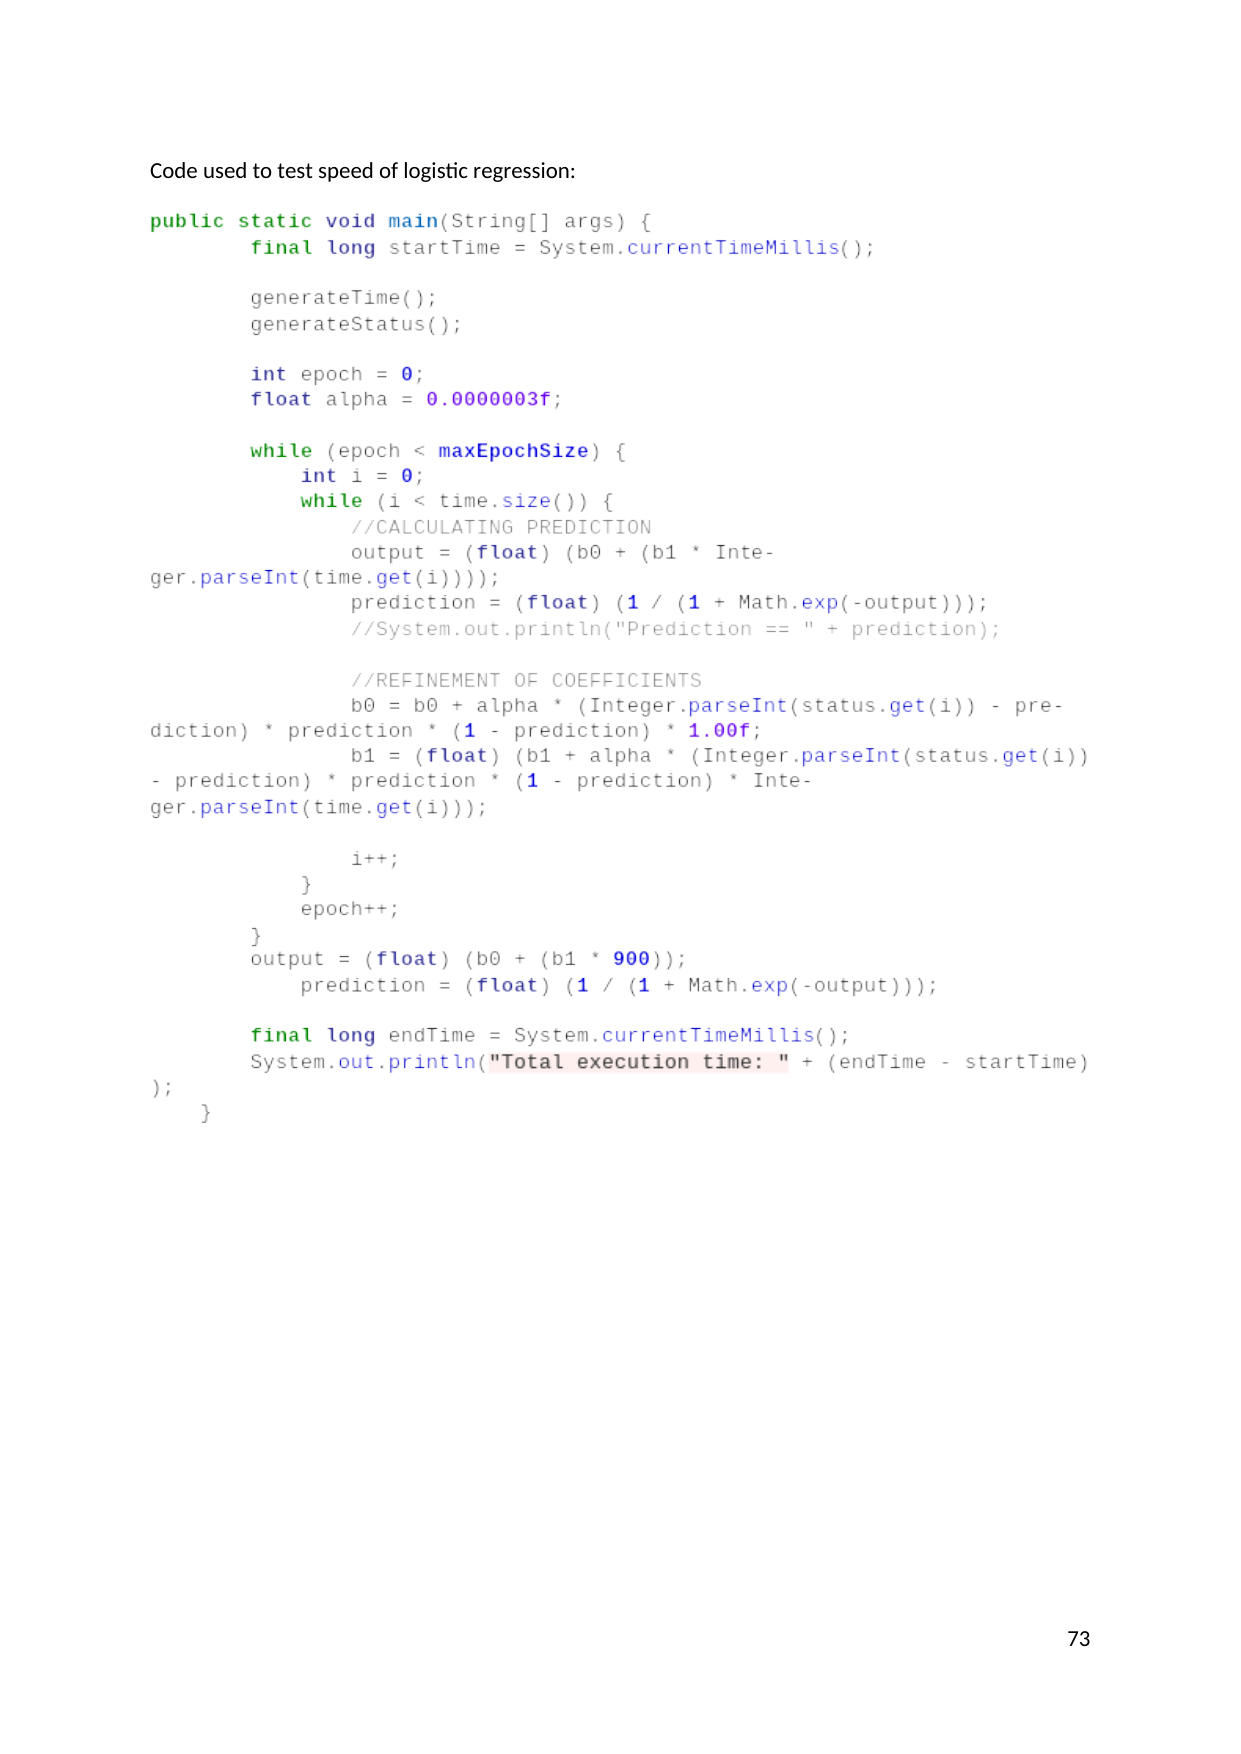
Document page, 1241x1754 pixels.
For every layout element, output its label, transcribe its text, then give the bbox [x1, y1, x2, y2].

text Code used to test speed of logistic regression: [150, 156, 1090, 184]
